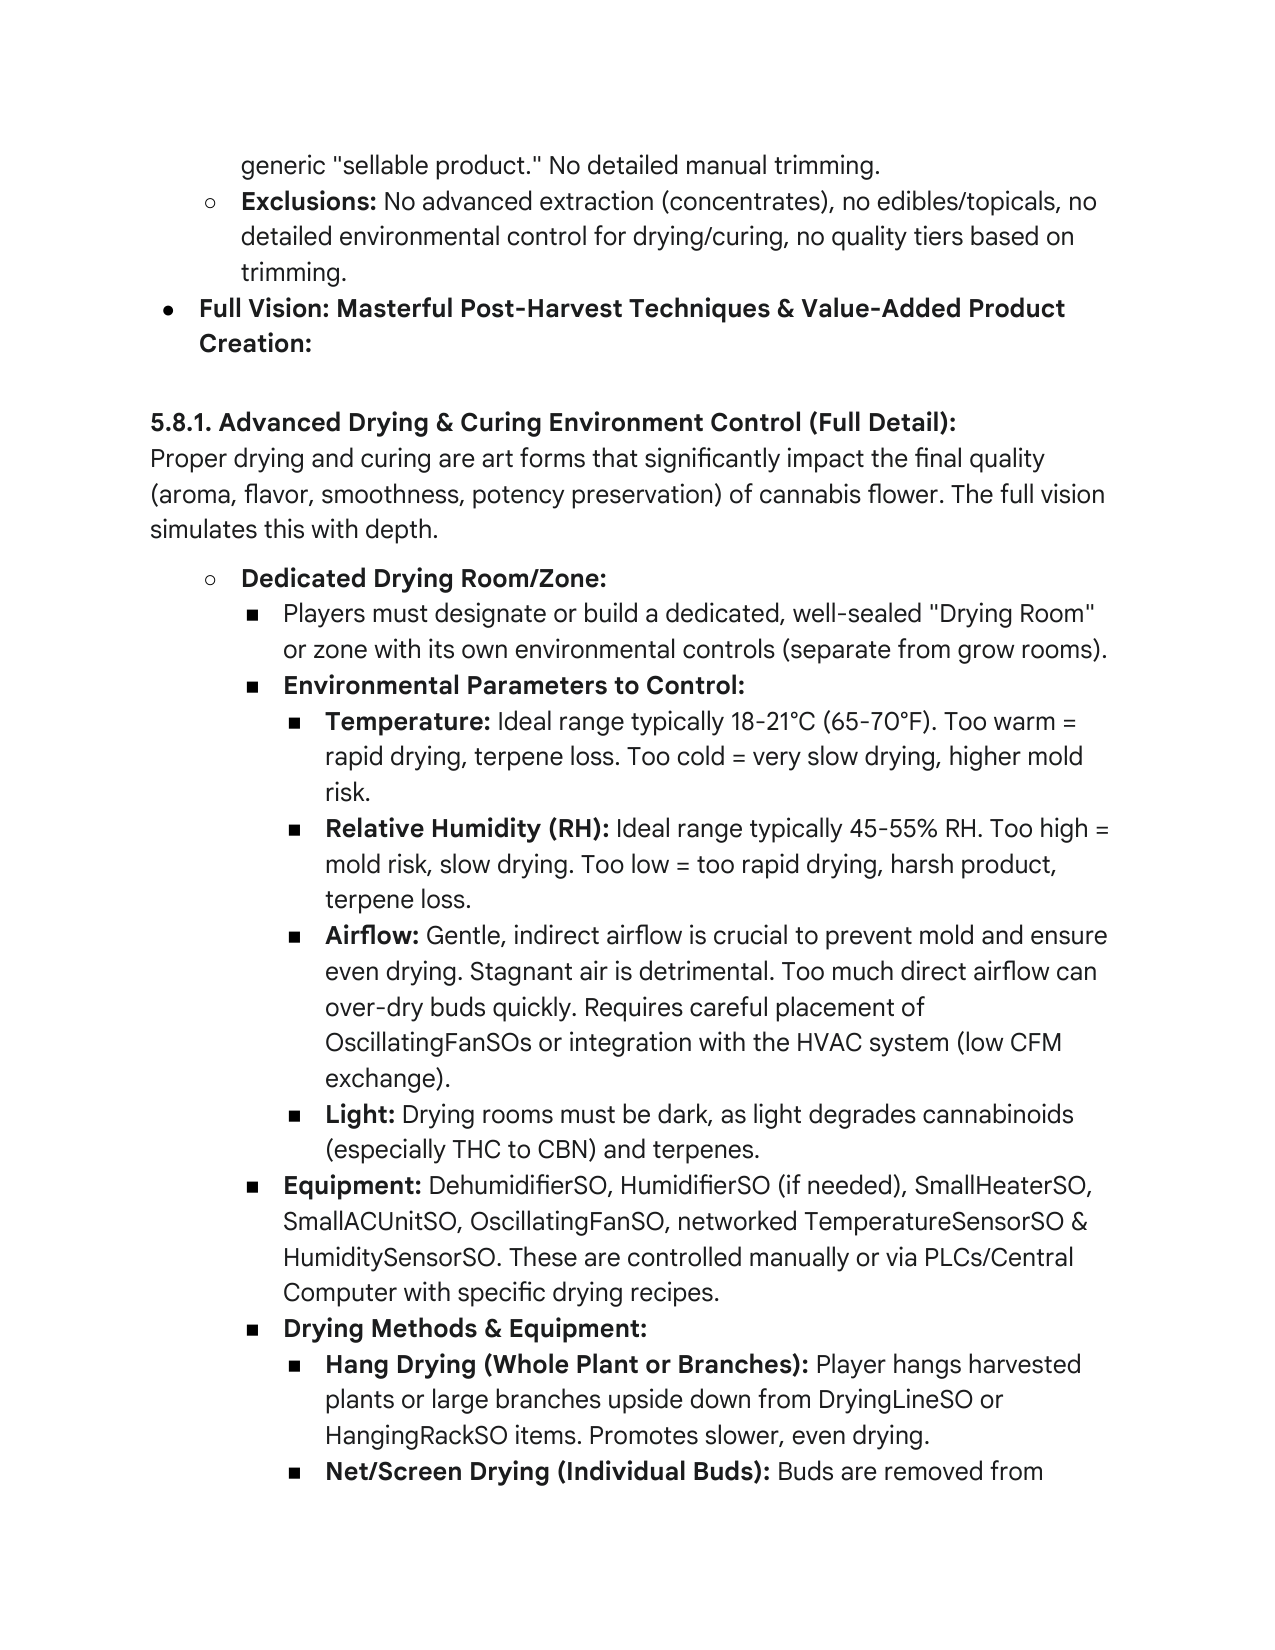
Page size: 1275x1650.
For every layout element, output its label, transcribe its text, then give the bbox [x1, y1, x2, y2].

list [287, 1456, 1125, 1488]
list Drying Methods & Equipment: [245, 1313, 1125, 1345]
text 5.8.1. Advanced Drying & Curing Environment Control (Full Detail): Proper drying and curing are art forms that significantly impact the final quality (aroma, flavor, smoothness, potency preservation) of cannabis flower. The full vision simulates this with depth. [150, 377, 1125, 546]
list Relative Humidity (RH): Ideal range typically 45-55% RH. Too high = mold risk, slow drying. Too low = too rapid drying, harsh product, terpene loss. [287, 813, 1125, 916]
list Environmental Parameters to Control: [245, 670, 1125, 702]
list Hang Drying (Whole Plant or Branches): Player hangs harvested plants or large branches upside down from DryingLineSO or HangingRackSO items. Promotes slower, even drying. [287, 1349, 1125, 1452]
list Exclusions: No advanced extraction (concentrates), no edibles/topicals, no detailed environmental control for drying/curing, no quality tiers based on trimming. [203, 186, 1125, 288]
list Players must designate or build a dedicated, well-sealed "Drying Room" or zone with its own environmental controls (separate from grow rooms). [245, 599, 1125, 666]
list Light: Drying rooms must be dark, as light degrades cannabinoids (especially THC to CBN) and terpenes. [287, 1099, 1125, 1166]
list Dedicated Drying Room/Zone: [203, 563, 1125, 594]
list Airflow: Gentle, indirect airflow is crucial to prevent mold and ensure even drying. Stagnant air is detrimental. Too much direct airflow can over-dry buds quickly. Requires careful placement of OscillatingFanSOs or integration with the HVAC system (low CFM exchange). [287, 920, 1125, 1094]
list Full Vision: Masterful Post-Harvest Techniques & Value-Added Product Creation: [161, 293, 1125, 360]
list Temperature: Ideal range typically 18-21°C (65-70°F). Too warm = rapid drying, terpene loss. Too cold = very slow drying, higher mold risk. [287, 706, 1125, 809]
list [203, 150, 1125, 181]
list Equipment: DehumidifierSO, HumidifierSO (if needed), SmallHeaterSO, SmallACUnitSO, OscillatingFanSO, networked TemperatureSensorSO & HumiditySensorSO. These are controlled manually or via PLCs/Central Computer with specific drying recipes. [245, 1170, 1125, 1309]
